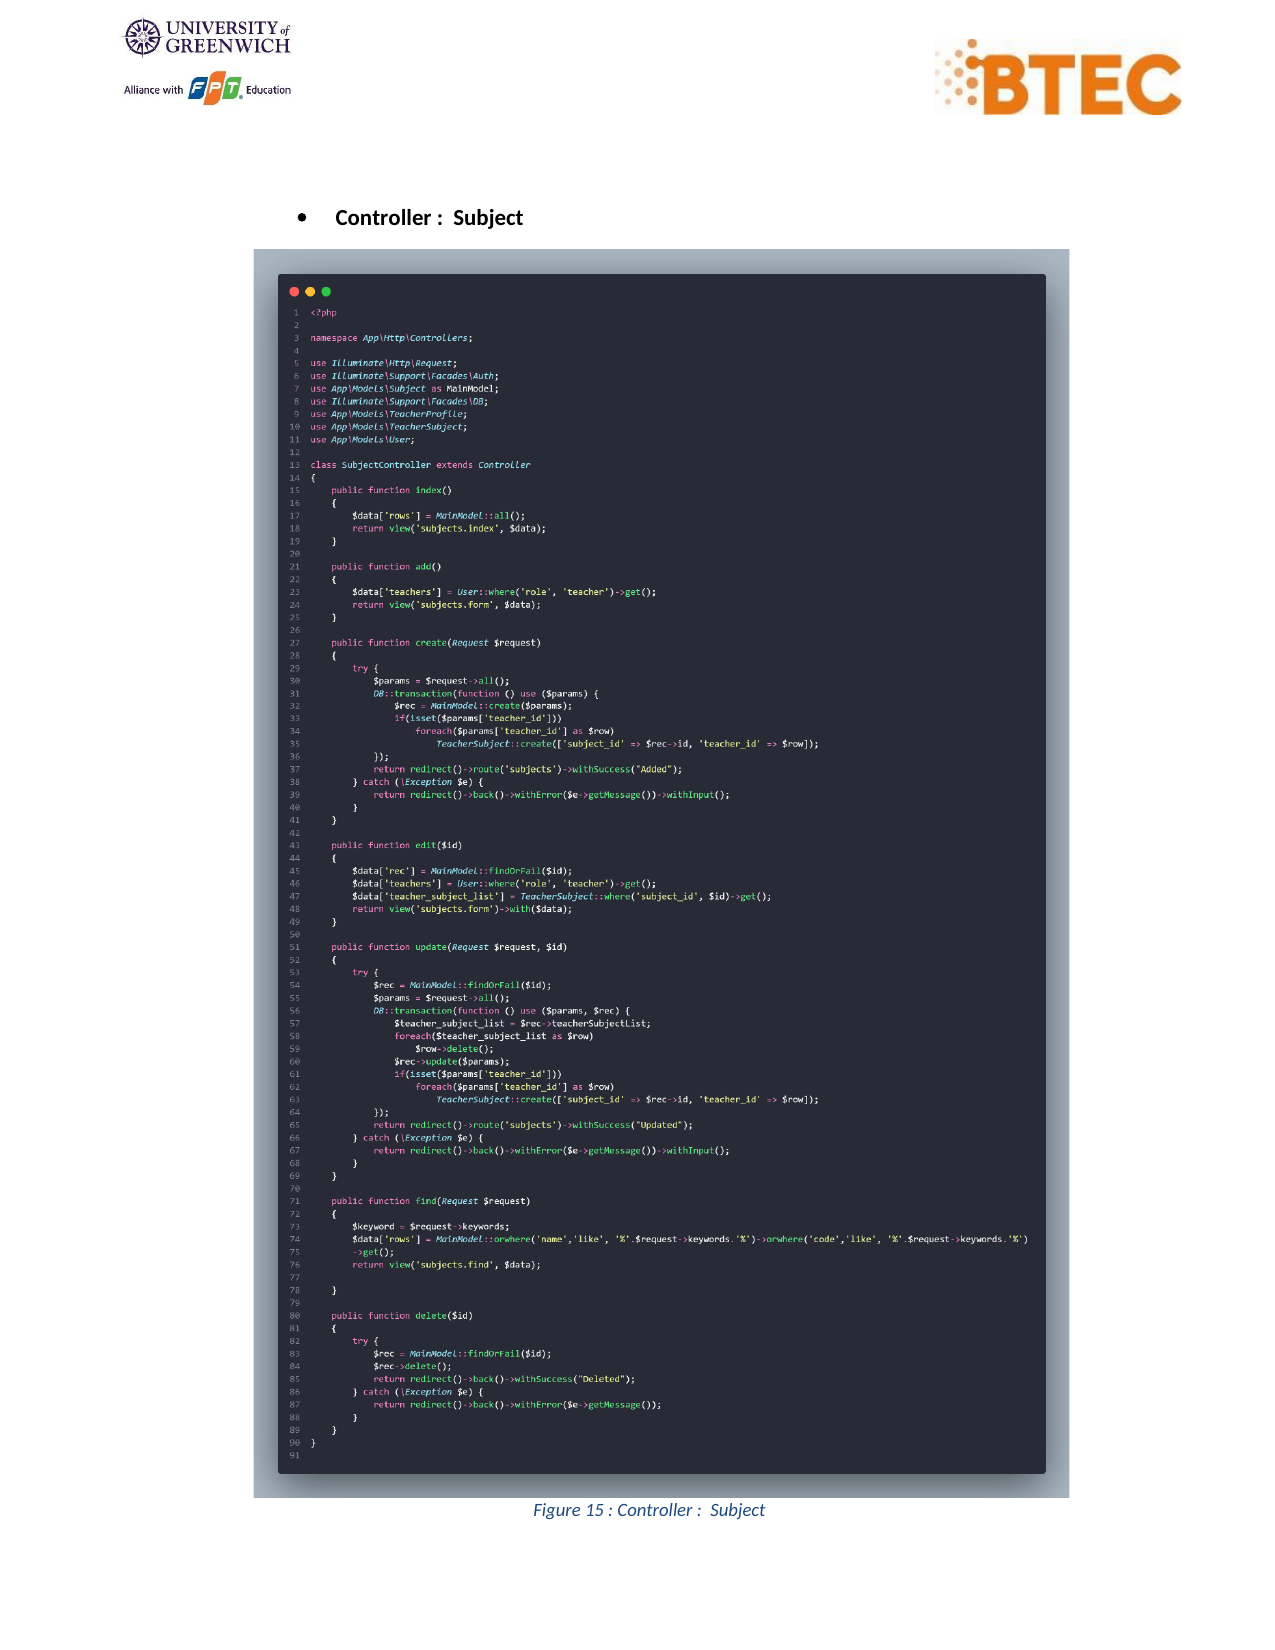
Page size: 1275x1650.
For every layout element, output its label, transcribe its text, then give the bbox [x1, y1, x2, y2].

picture [110, 4, 303, 116]
list Controller : Subject [298, 203, 1212, 231]
picture [934, 39, 1182, 115]
picture [253, 249, 1070, 1498]
